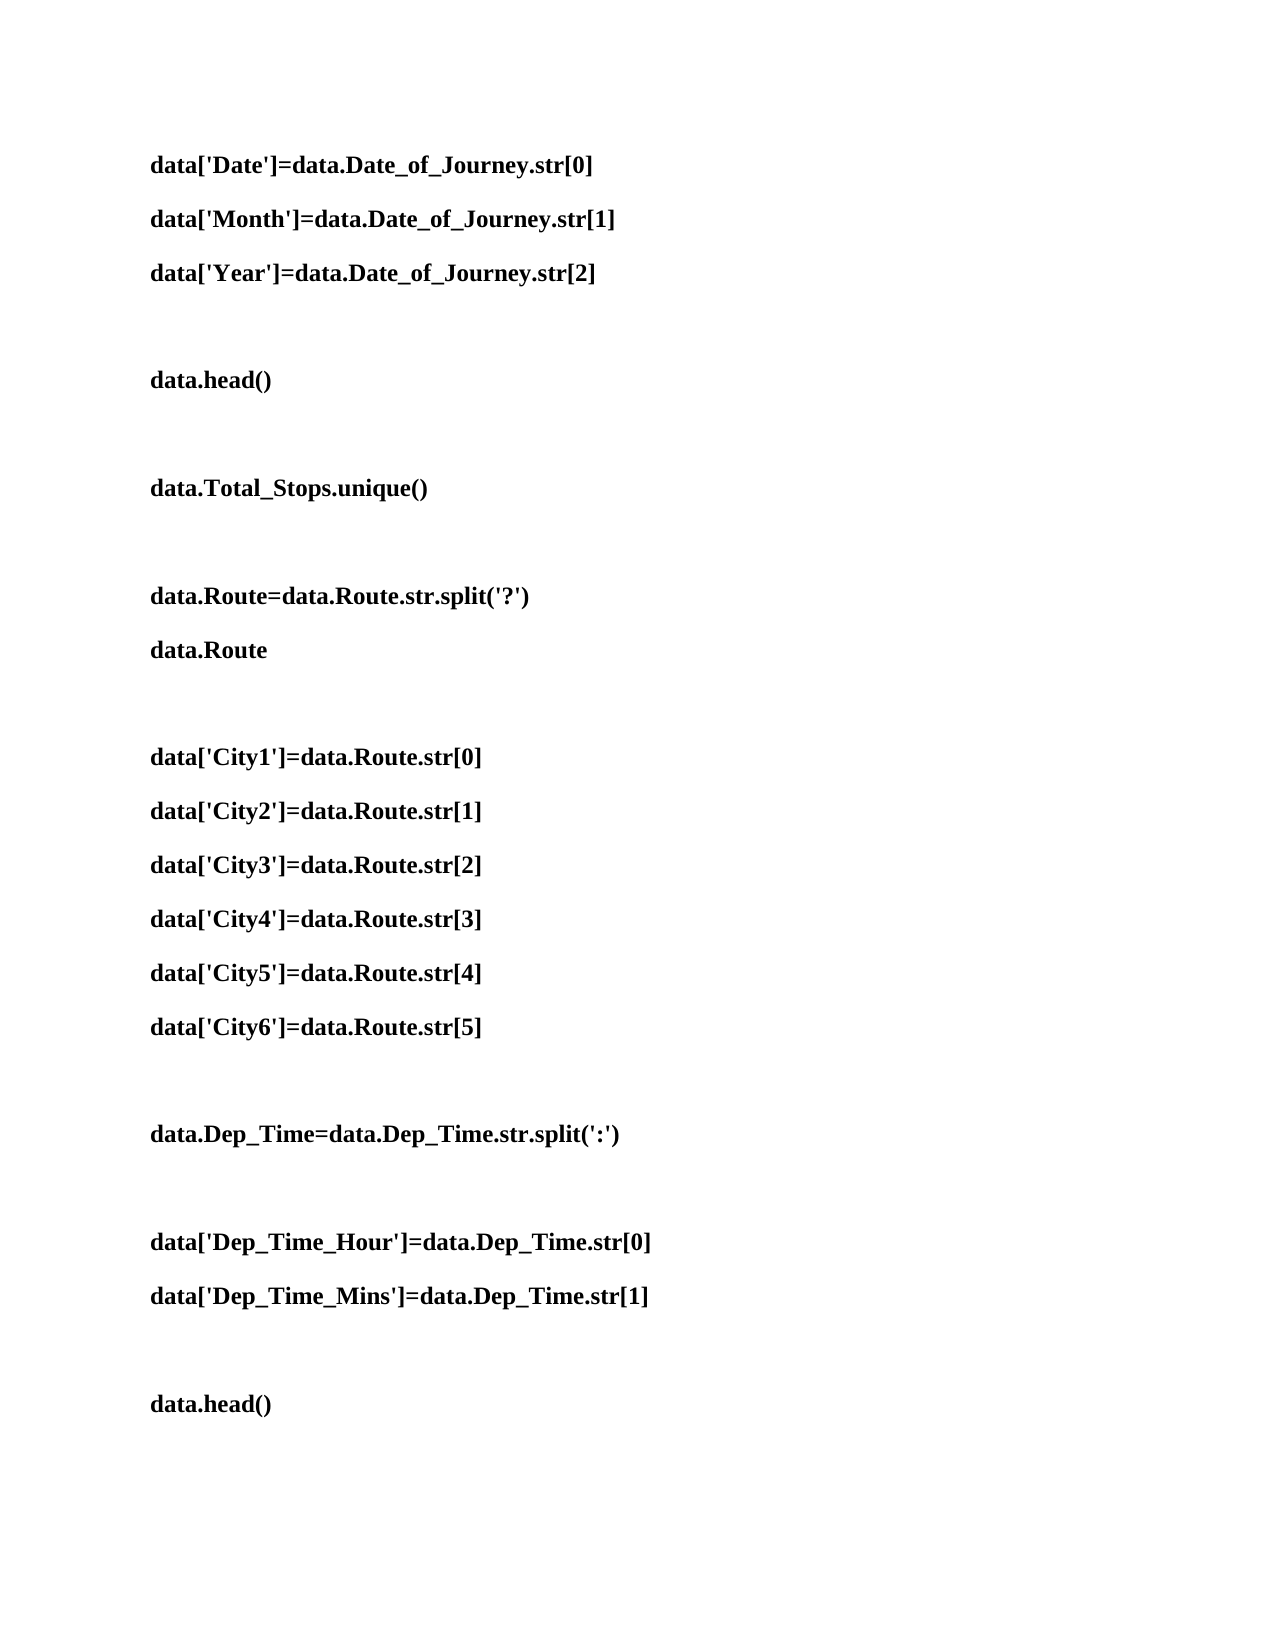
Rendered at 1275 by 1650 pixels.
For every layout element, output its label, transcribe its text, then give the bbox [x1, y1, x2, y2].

text data['City3']=data.Route.str[2] [150, 850, 1125, 879]
text data['Year']=data.Date_of_Journey.str[2] [150, 258, 1125, 286]
text data['Dep_Time_Mins']=data.Dep_Time.str[1] [150, 1281, 1125, 1310]
text data['Dep_Time_Hour']=data.Dep_Time.str[0] [150, 1227, 1125, 1256]
text data['City5']=data.Route.str[4] [150, 958, 1125, 987]
text data['City6']=data.Route.str[5] [150, 1012, 1125, 1040]
text data.Route=data.Route.str.split('?') [150, 581, 1125, 609]
text data['Date']=data.Date_of_Journey.str[0] [150, 150, 1125, 179]
text data['City2']=data.Route.str[1] [150, 796, 1125, 825]
text data.Total_Stops.unique() [150, 473, 1125, 502]
text data['City1']=data.Route.str[0] [150, 742, 1125, 771]
text data['City4']=data.Route.str[3] [150, 904, 1125, 933]
text data.head() [150, 365, 1125, 394]
text data.Route [150, 635, 1125, 663]
text data['Month']=data.Date_of_Journey.str[1] [150, 204, 1125, 233]
text data.Dep_Time=data.Dep_Time.str.split(':') [150, 1119, 1125, 1148]
text data.head() [150, 1389, 1125, 1417]
